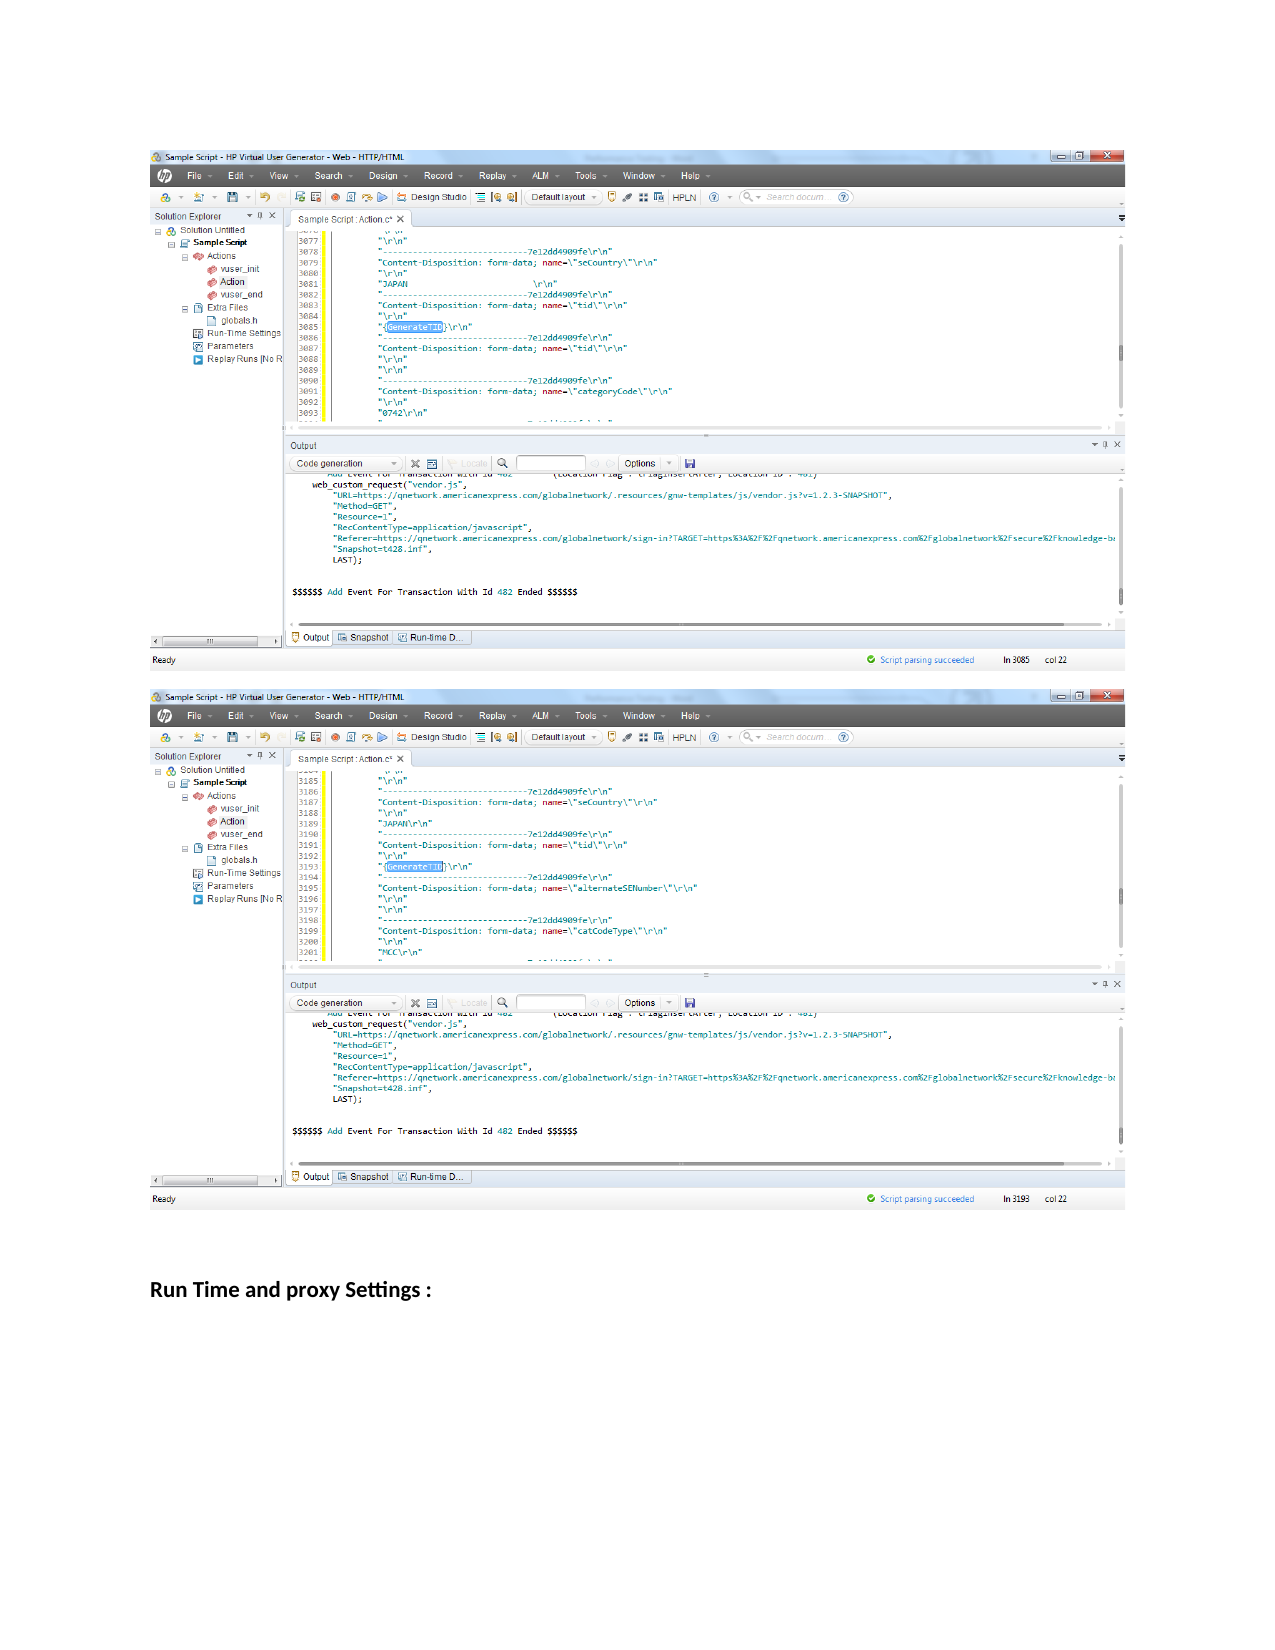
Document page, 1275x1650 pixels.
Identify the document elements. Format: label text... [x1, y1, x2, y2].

picture [150, 689, 1125, 1210]
picture [150, 150, 1125, 671]
text Run Time and proxy Settings : [150, 1276, 1125, 1304]
